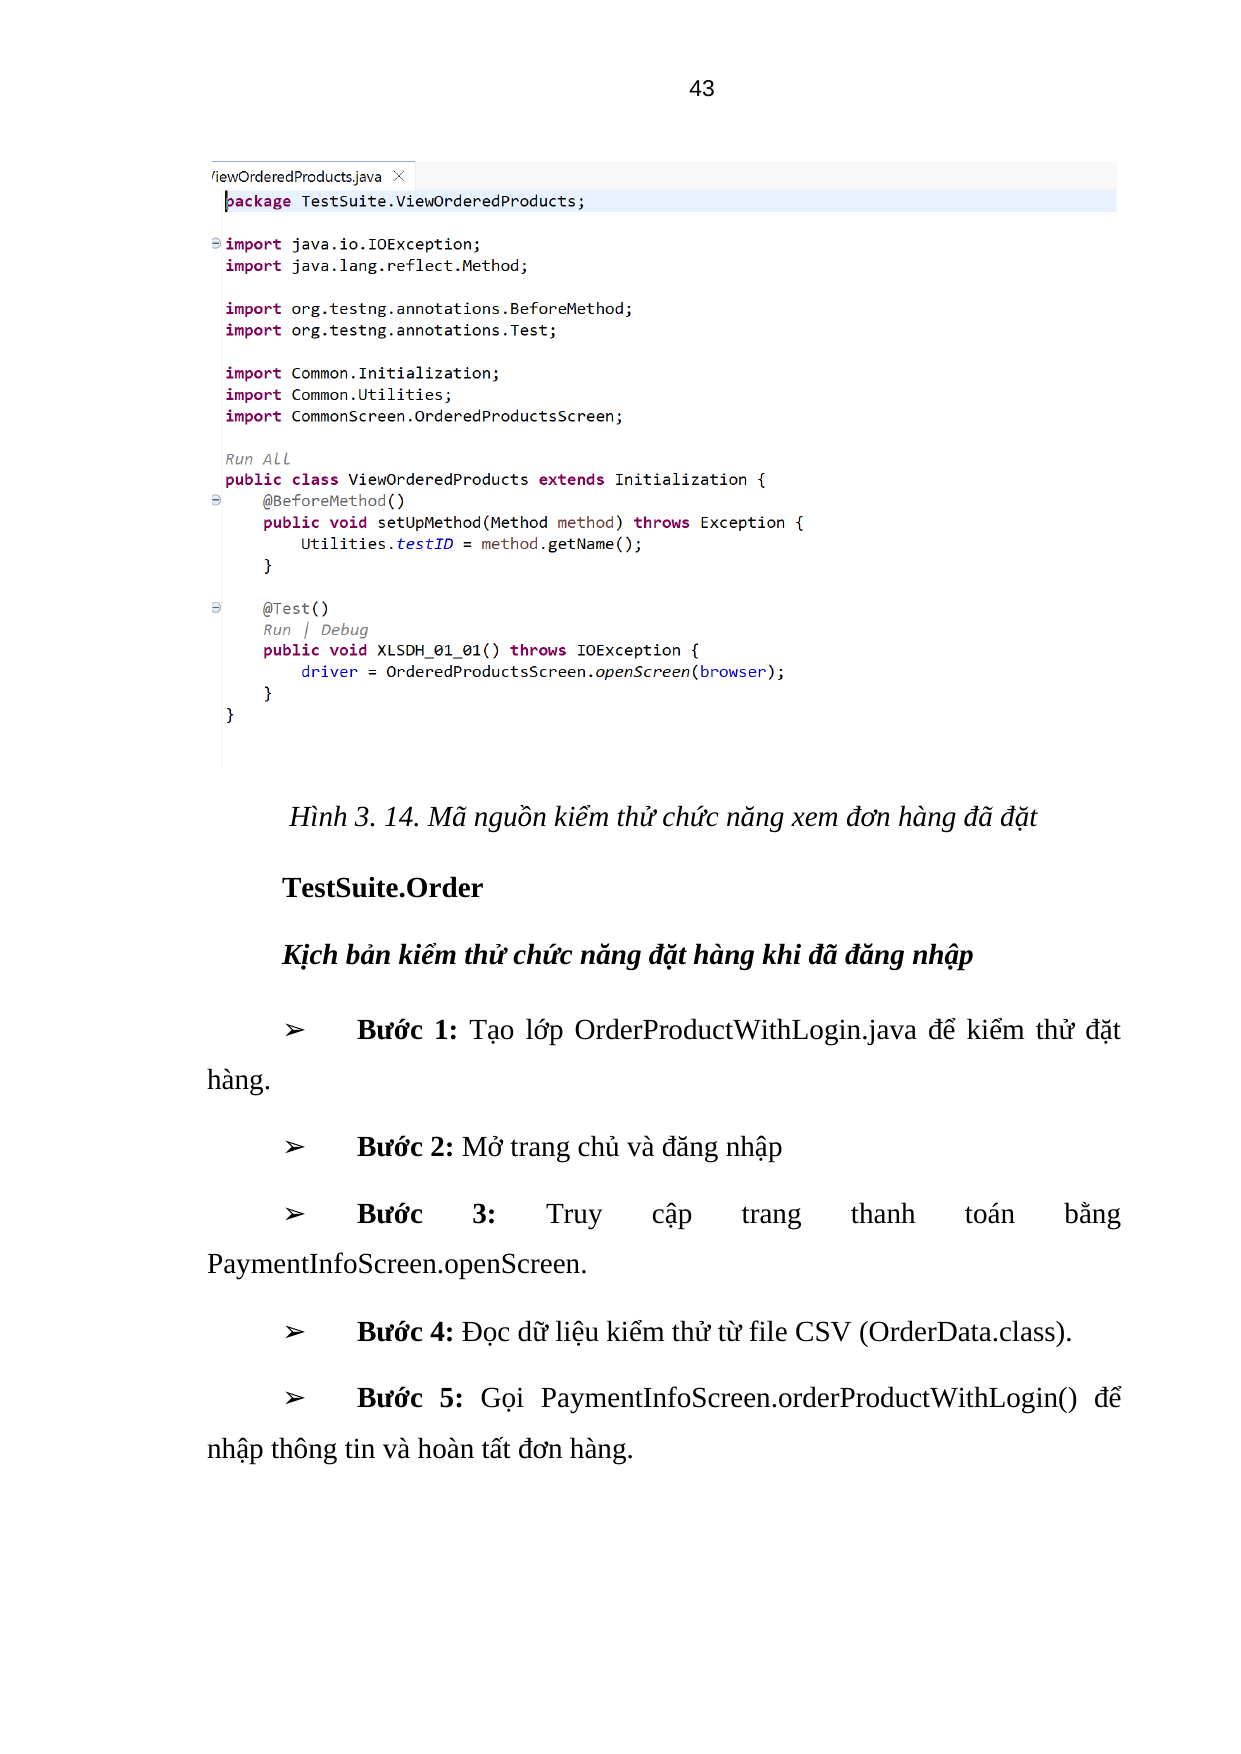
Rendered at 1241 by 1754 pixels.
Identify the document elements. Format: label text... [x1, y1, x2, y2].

text Hình 3. 14. Mã nguồn kiểm thử chức năng xem đơn hàng đã đặt [207, 799, 1122, 832]
list Bước 4: Đọc dữ liệu kiểm thử từ file CSV (OrderData.class). [207, 1314, 1122, 1347]
list Bước 5: Gọi PaymentInfoScreen.orderProductWithLogin() để nhập thông tin và hoàn tất đơn hàng. [207, 1381, 1122, 1464]
picture [212, 161, 1117, 769]
list Bước 3: Truy cập trang thanh toán bằng PaymentInfoScreen.openScreen. [207, 1196, 1122, 1280]
list Bước 2: Mở trang chủ và đăng nhập [207, 1129, 1122, 1163]
list Bước 1: Tạo lớp OrderProductWithLogin.java để kiểm thử đặt hàng. [207, 1012, 1122, 1096]
text Kịch bản kiểm thử chức năng đặt hàng khi đã đăng nhập [207, 937, 1122, 970]
text TestSuite.Order [207, 870, 1122, 903]
